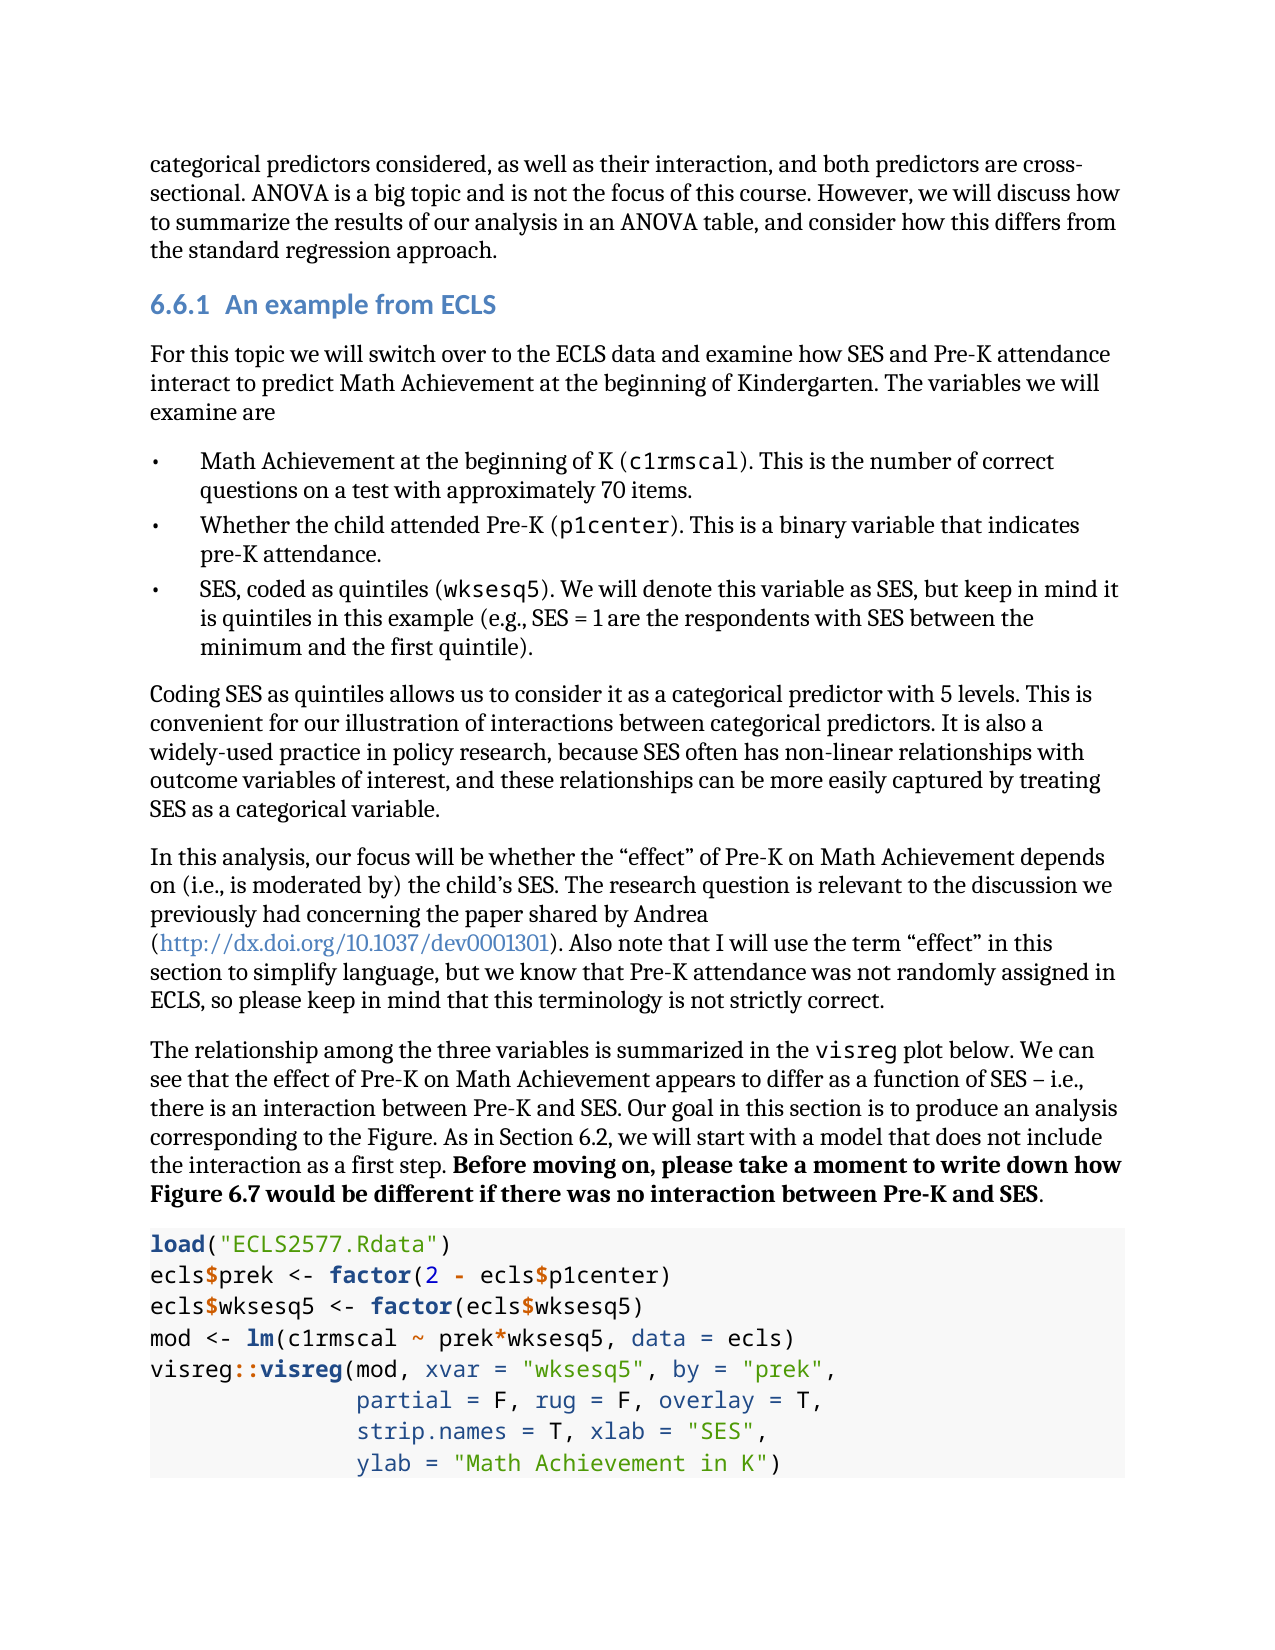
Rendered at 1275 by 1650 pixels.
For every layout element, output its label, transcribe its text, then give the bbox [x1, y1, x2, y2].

text In this analysis, our focus will be whether the “effect” of Pre-K on Math Achievement depends on (i.e., is moderated by) the child’s SES. The research question is relevant to the discussion we previously had concerning the paper shared by Andrea (http://dx.doi.org/10.1037/dev0001301). Also note that I will use the term “effect” in this section to simplify language, but we know that Pre-K attendance was not randomly assigned in ECLS, so please keep in mind that this terminology is not strictly correct. [150, 843, 1125, 1015]
text load("ECLS2577.Rdata") ecls$prek <- factor(2 - ecls$p1center) ecls$wksesq5 <- factor(ecls$wksesq5) mod <- lm(c1rmscal ~ prek*wksesq5, data = ecls) visreg::visreg(mod, xvar = "wksesq5", by = "prek", partial = F, rug = F, overlay = T, strip.names = T, xlab = "SES", ylab = "Math Achievement in K") [452, 1228, 1125, 1478]
text For this topic we will switch over to the ECLS data and examine how SES and Pre-K attendance interact to predict Math Achievement at the beginning of Kindergarten. The variables we will examine are [150, 340, 1125, 426]
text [150, 150, 1125, 265]
text The relationship among the three variables is summarized in the visreg plot below. We can see that the effect of Pre-K on Math Achievement appears to differ as a function of SES – i.e., there is an interaction between Pre-K and SES. Our goal in this section is to produce an analysis corresponding to the Figure. As in Section 6.2, we will start with a model that does not include the interaction as a first step. Before moving on, please take a moment to write down how Figure 6.7 would be different if there was no interaction between Pre-K and SES. [150, 1034, 1125, 1209]
subtitle 6.6.1 An example from ECLS [150, 286, 1125, 321]
list Math Achievement at the beginning of K (c1rmscal). This is the number of correct questions on a test with approximately 70 items. [150, 445, 1125, 505]
list Whether the child attended Pre-K (p1center). This is a binary variable that indicates pre-K attendance. [150, 509, 1125, 569]
text Coding SES as quintiles allows us to consider it as a categorical predictor with 5 levels. This is convenient for our illustration of interactions between categorical predictors. It is also a widely-used practice in policy research, because SES often has non-linear relationships with outcome variables of interest, and these relationships can be more easily captured by treating SES as a categorical variable. [150, 680, 1125, 824]
list SES, coded as quintiles (wksesq5). We will denote this variable as SES, but keep in mind it is quintiles in this example (e.g., SES = 1 are the respondents with SES between the minimum and the first quintile). [150, 573, 1125, 661]
